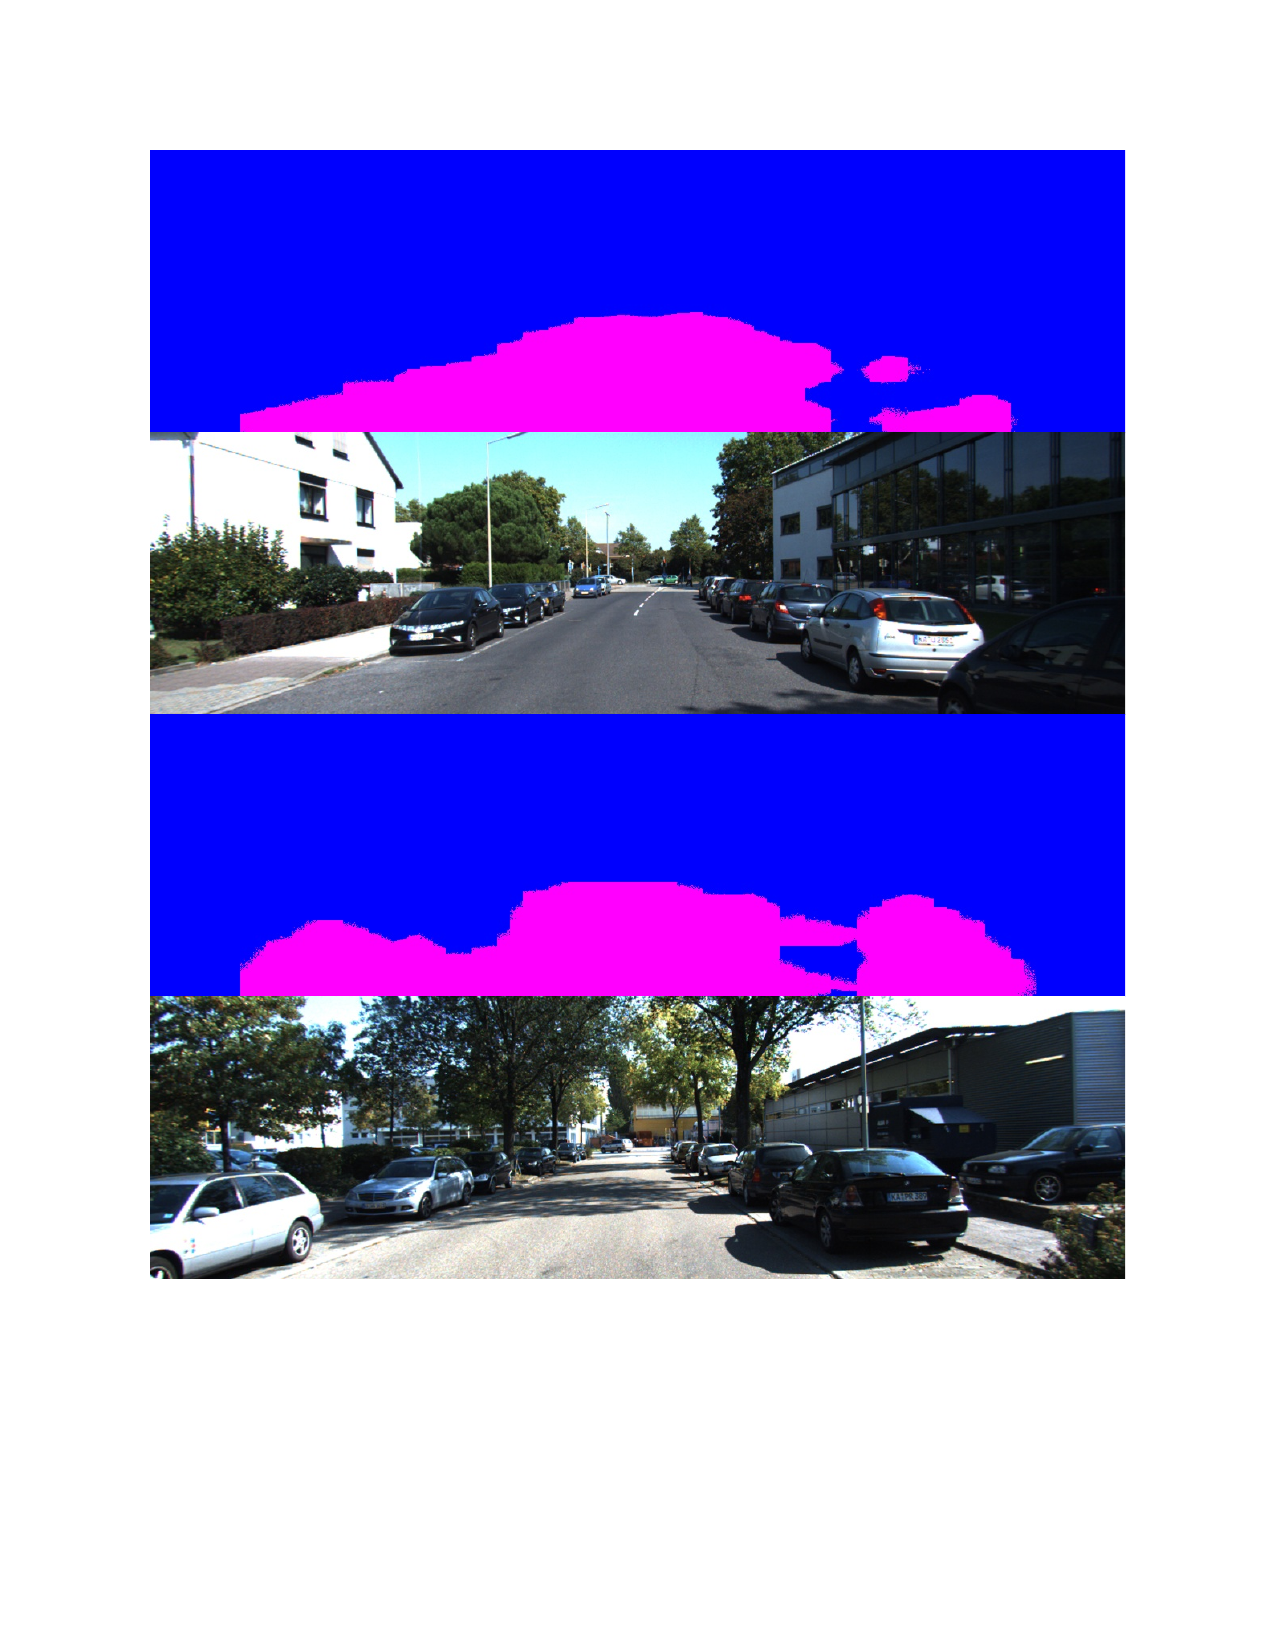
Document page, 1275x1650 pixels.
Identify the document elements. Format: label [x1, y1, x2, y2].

picture [150, 150, 1125, 1279]
